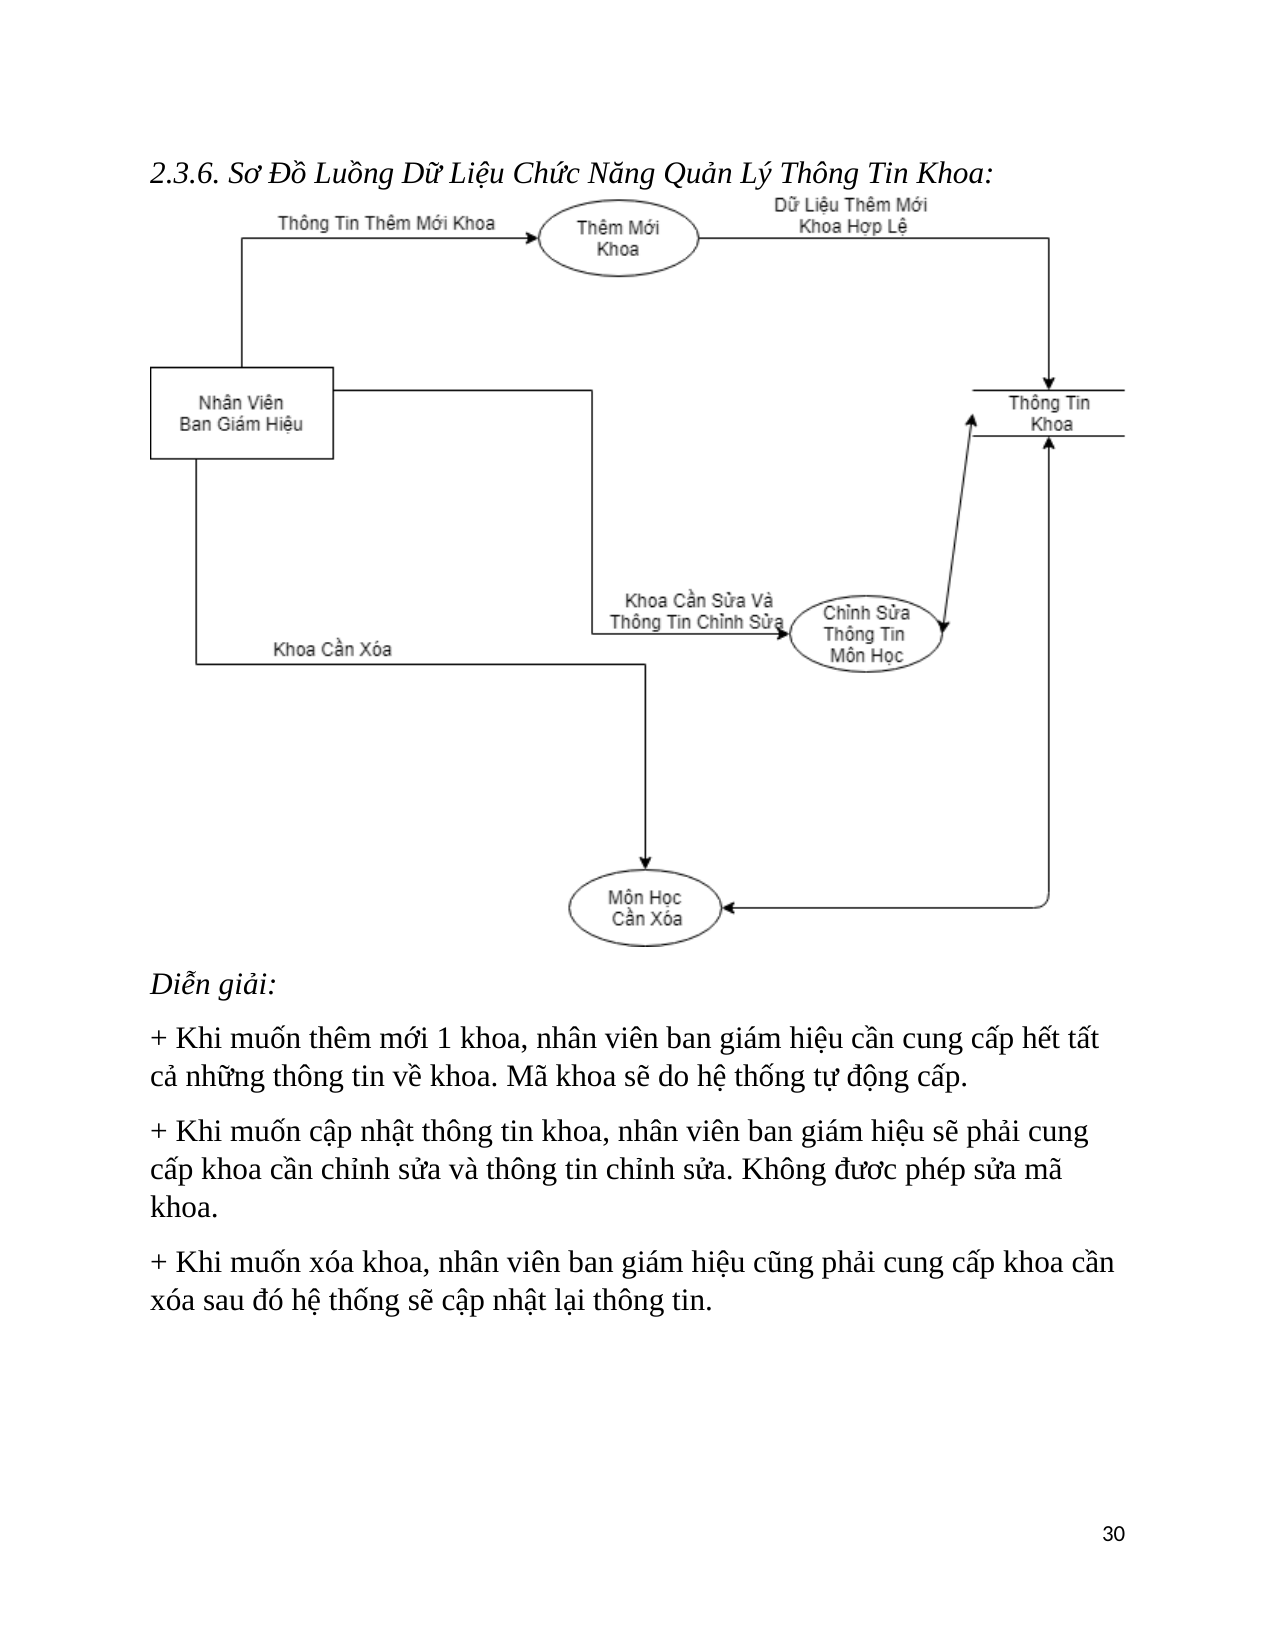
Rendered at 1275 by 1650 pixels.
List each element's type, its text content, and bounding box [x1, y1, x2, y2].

text + Khi muốn thêm mới 1 khoa, nhân viên ban giám hiệu cần cung cấp hết tất cả những thông tin về khoa. Mã khoa sẽ do hệ thống tự động cấp. [150, 1020, 1125, 1094]
subtitle 2.3.6. Sơ Đồ Luồng Dữ Liệu Chức Năng Quản Lý Thông Tin Khoa: [150, 154, 1125, 190]
picture [150, 192, 1125, 947]
text Diễn giải: [150, 965, 1125, 1001]
text + Khi muốn xóa khoa, nhân viên ban giám hiệu cũng phải cung cấp khoa cần xóa sau đó hệ thống sẽ cập nhật lại thông tin. [150, 1243, 1125, 1317]
text + Khi muốn cập nhật thông tin khoa, nhân viên ban giám hiệu sẽ phải cung cấp khoa cần chỉnh sửa và thông tin chỉnh sửa. Không đươc phép sửa mã khoa. [150, 1112, 1125, 1224]
